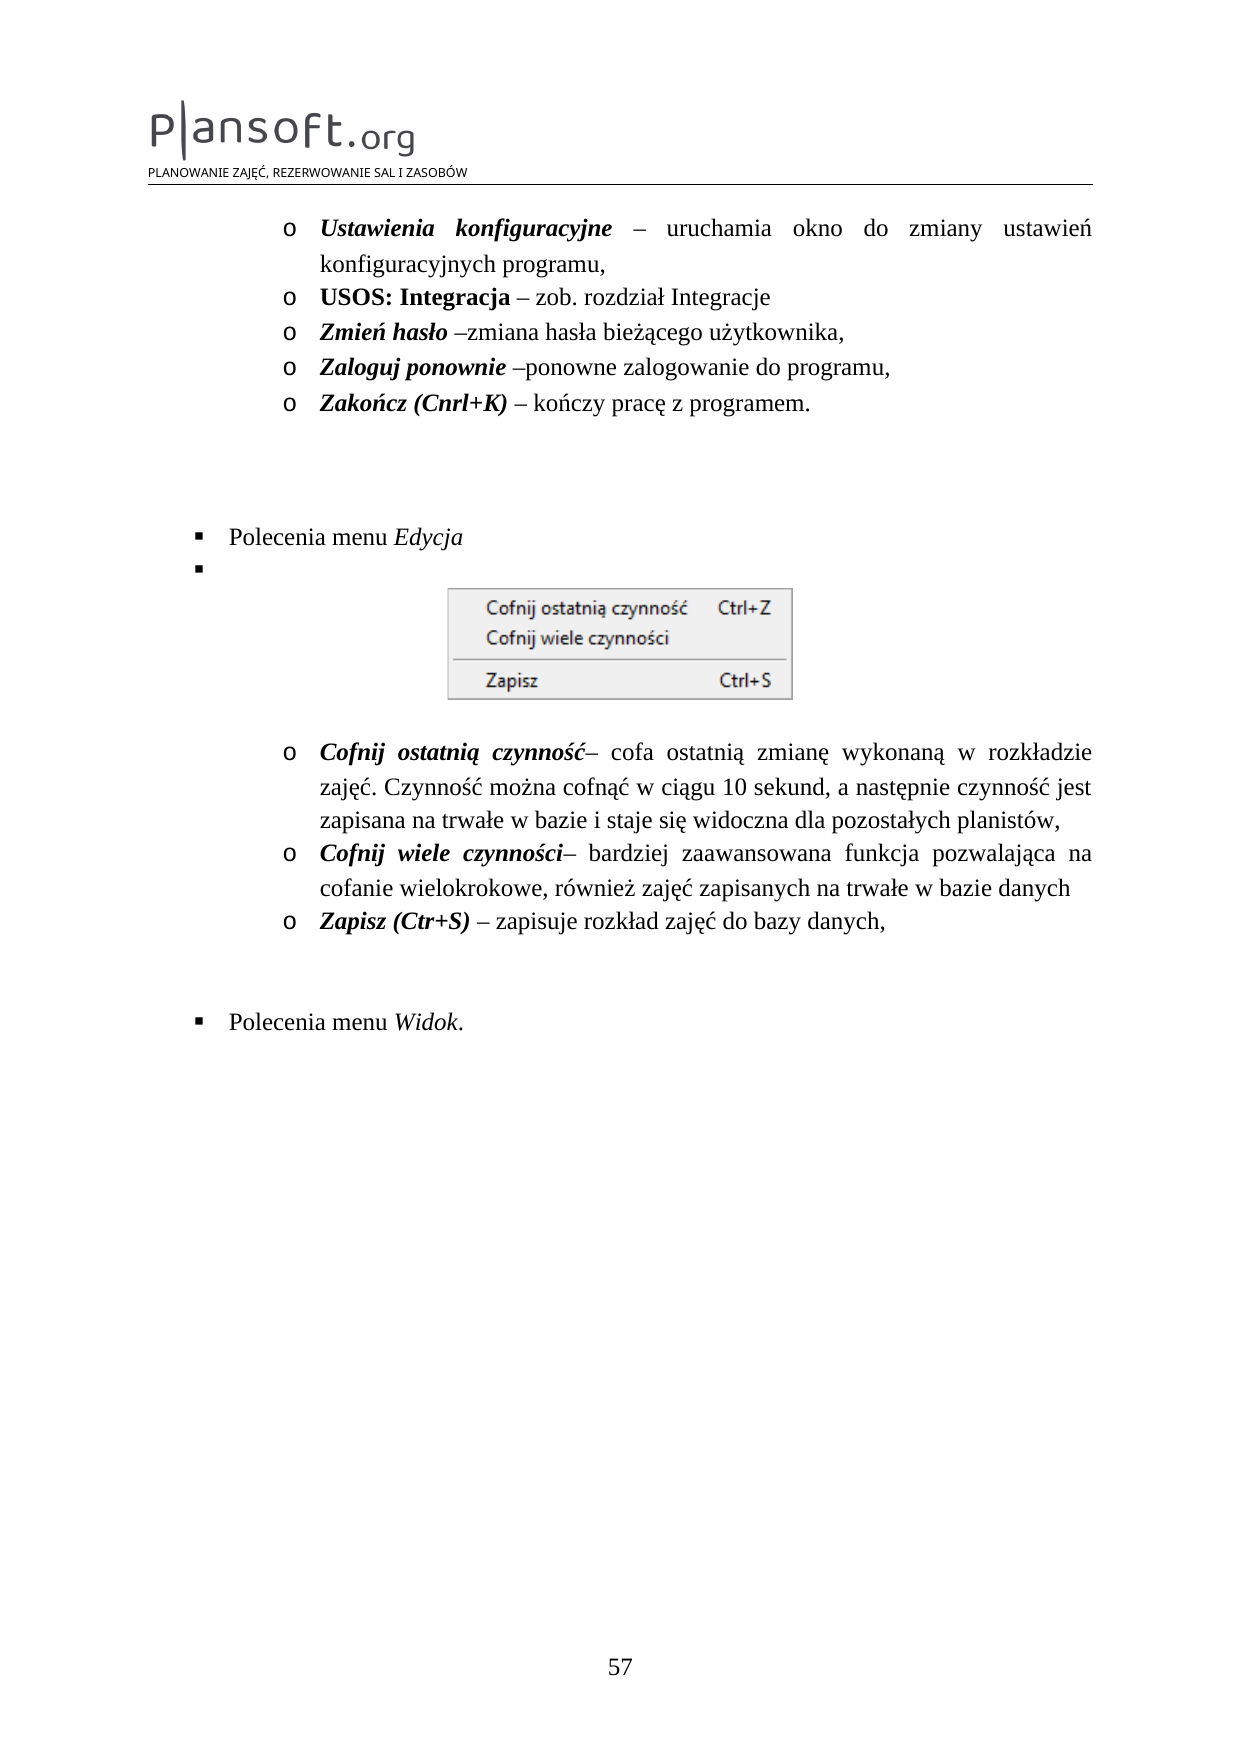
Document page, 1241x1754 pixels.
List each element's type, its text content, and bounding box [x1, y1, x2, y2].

list USOS: Integracja – zob. rozdział Integracje [282, 282, 1093, 312]
list Polecenia menu Edycja [193, 522, 1093, 551]
list Cofnij ostatnią czynność– cofa ostatnią zmianę wykonaną w rozkładzie zajęć. Czynność można cofnąć w ciągu 10 sekund, a następnie czynność jest zapisana na trwałe w bazie i staje się widoczna dla pozostałych planistów, [282, 737, 1093, 833]
list Ustawienia konfiguracyjne – uruchamia okno do zmiany ustawień konfiguracyjnych programu, [282, 213, 1093, 277]
list Zapisz (Ctr+S) – zapisuje rozkład zajęć do bazy danych, [282, 906, 1093, 937]
picture [447, 588, 793, 700]
list Zakończ (Cnrl+K) – kończy pracę z programem. [282, 388, 1093, 419]
list Zaloguj ponownie –ponowne zalogowanie do programu, [282, 352, 1093, 383]
list Polecenia menu Widok. [193, 1007, 1093, 1036]
list Zmień hasło –zmiana hasła bieżącego użytkownika, [282, 317, 1093, 348]
picture [147, 73, 418, 165]
list Cofnij wiele czynności– bardziej zaawansowana funkcja pozwalająca na cofanie wielokrokowe, również zajęć zapisanych na trwałe w bazie danych [282, 838, 1093, 902]
